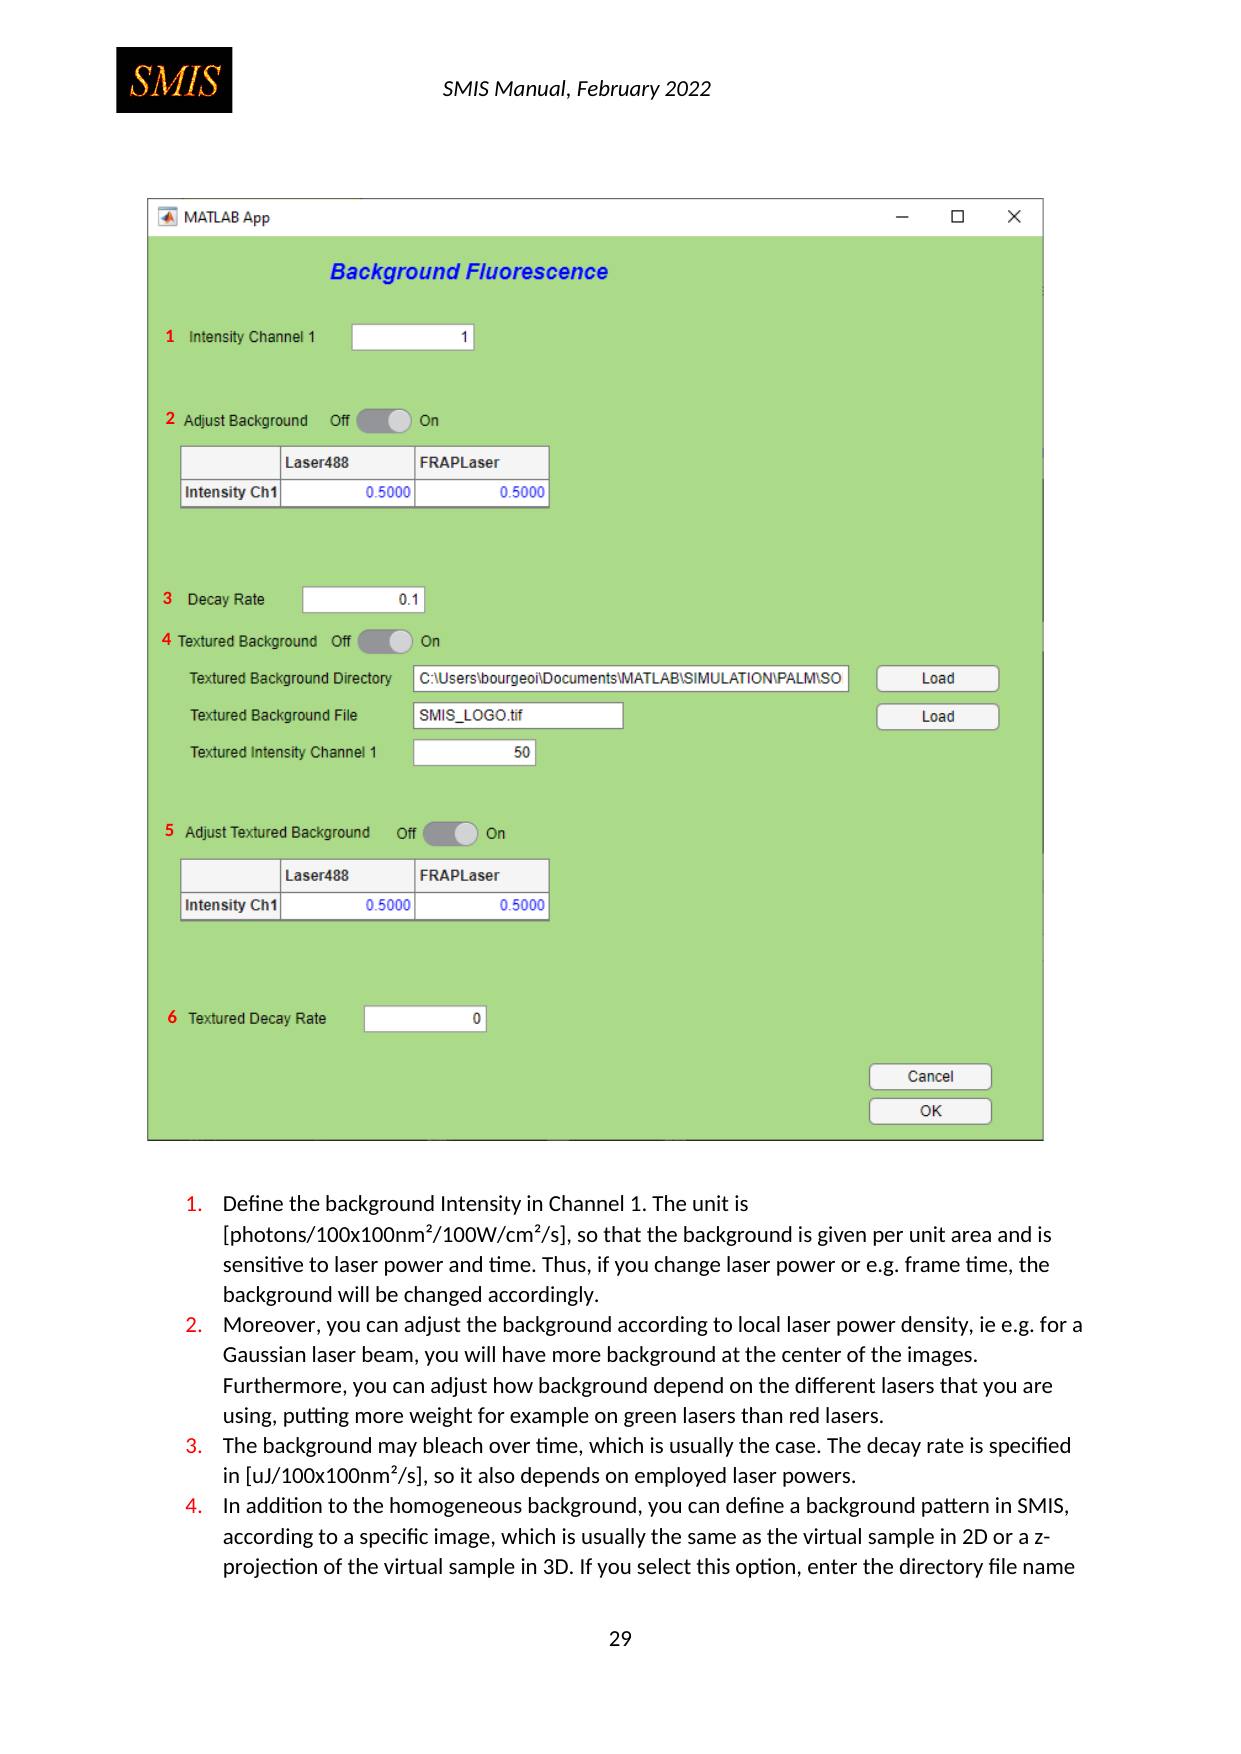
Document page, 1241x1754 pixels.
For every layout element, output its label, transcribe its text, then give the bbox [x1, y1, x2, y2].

picture [147, 198, 1044, 1141]
list The background may bleach over time, which is usually the case. The decay rate is specified in [uJ/100x100nm²/s], so it also depends on employed laser powers. [185, 1431, 1093, 1489]
list Moreover, you can adjust the background according to local laser power density, ie e.g. for a Gaussian laser beam, you will have more background at the center of the images. Furthermore, you can adjust how background depend on the different lasers that you are using, putting more weight for example on green lasers than red lasers. [185, 1310, 1093, 1429]
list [185, 1492, 1093, 1580]
list Define the background Intensity in Channel 1. The unit is [photons/100x100nm²/100W/cm²/s], so that the background is given per unit area and is sensitive to laser power and time. Thus, if you change laser power or e.g. frame time, the background will be changed accordingly. [185, 1189, 1093, 1308]
picture [116, 47, 233, 113]
